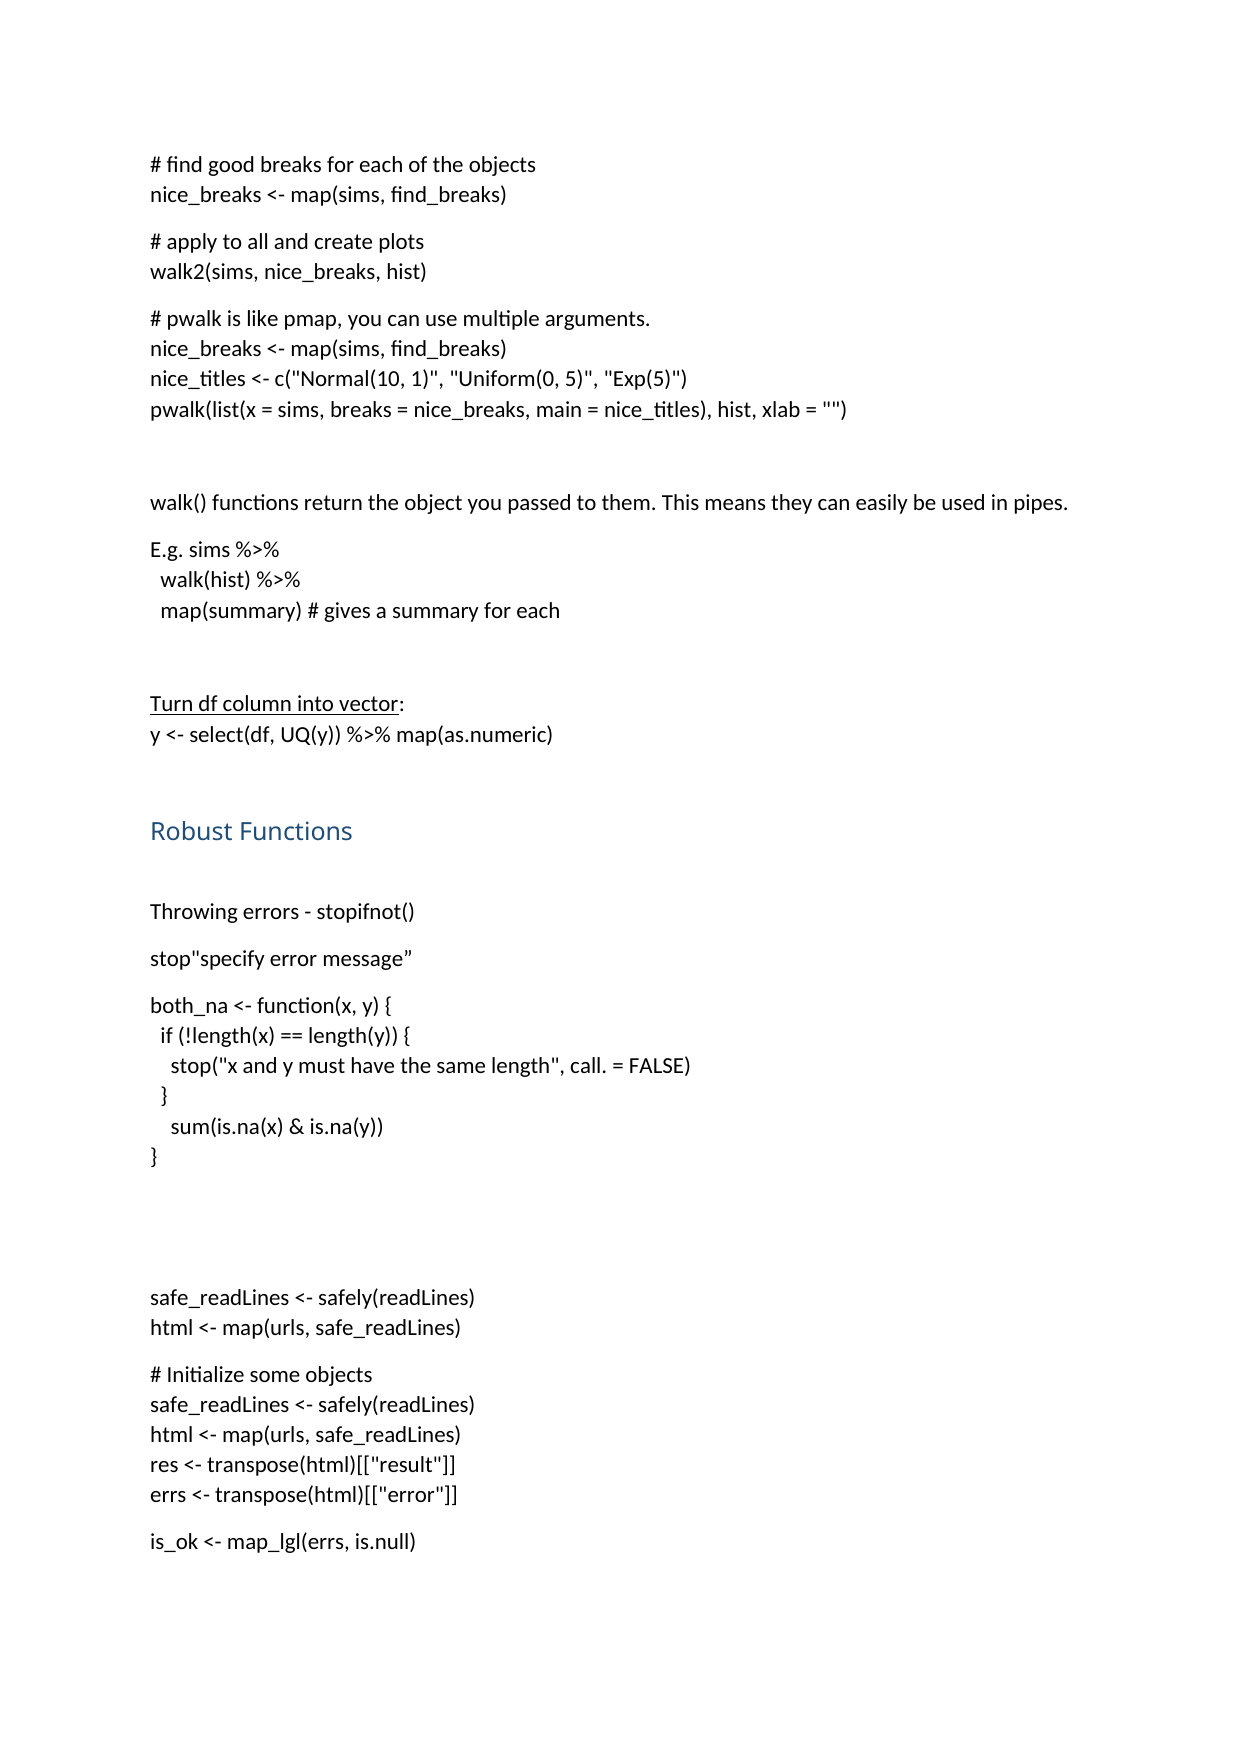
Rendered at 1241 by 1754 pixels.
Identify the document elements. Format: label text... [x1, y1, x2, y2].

subtitle Robust Functions [150, 813, 1090, 848]
text Throwing errors - stopifnot() [150, 897, 1090, 925]
text # Initialize some objects safe_readLines <- safely(readLines) html <- map(urls, safe_readLines) res <- transpose(html)[["result"]] errs <- transpose(html)[["error"]] [150, 1360, 1090, 1508]
text # apply to all and create plots walk2(sims, nice_breaks, hist) [150, 227, 1090, 285]
text Turn df column into vector: y <- select(df, UQ(y)) %>% map(as.numeric) [150, 689, 1090, 748]
text # pwalk is like pmap, you can use multiple arguments. nice_breaks <- map(sims, find_breaks) nice_titles <- c("Normal(10, 1)", "Uniform(0, 5)", "Exp(5)") pwalk(list(x = sims, breaks = nice_breaks, main = nice_titles), hist, xlab = "") [150, 304, 1090, 423]
text # find good breaks for each of the objects nice_breaks <- map(sims, find_breaks) [150, 150, 1090, 208]
text both_na <- function(x, y) { if (!length(x) == length(y)) { stop("x and y must have the same length", call. = FALSE) } sum(is.na(x) & is.na(y)) } [150, 991, 1090, 1170]
text stop"specify error message” [150, 944, 1090, 972]
text walk() functions return the object you passed to them. This means they can easily be used in pipes. [150, 488, 1090, 517]
text safe_readLines <- safely(readLines) html <- map(urls, safe_readLines) [150, 1283, 1090, 1341]
text is_ok <- map_lgl(errs, is.null) [150, 1527, 1090, 1555]
text E.g. sims %>% walk(hist) %>% map(summary) # gives a summary for each [150, 535, 1090, 624]
